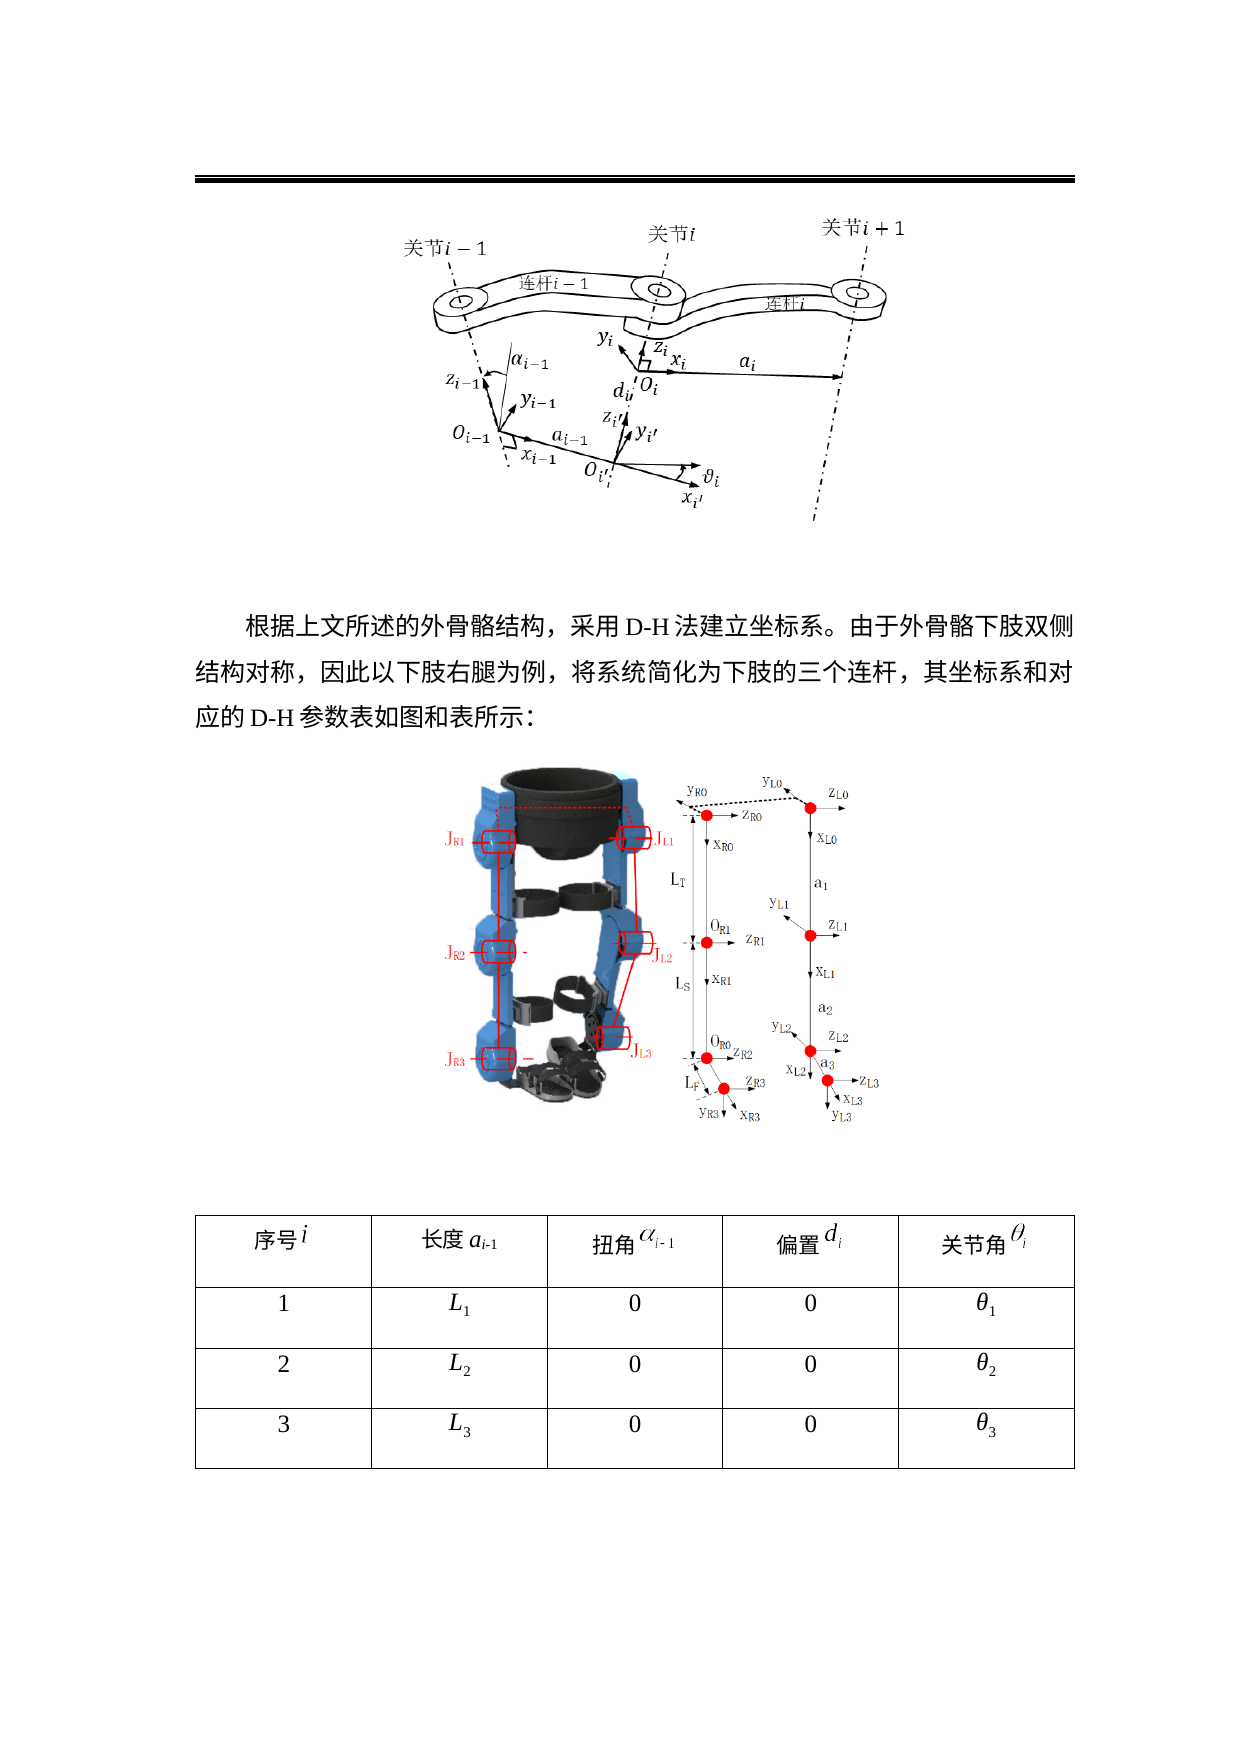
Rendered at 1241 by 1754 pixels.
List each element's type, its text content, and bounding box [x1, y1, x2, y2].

table_header 序号 [196, 1216, 371, 1287]
picture [435, 763, 885, 1130]
table_cell [899, 1288, 1074, 1348]
table_cell 0 [548, 1288, 722, 1348]
table_cell [372, 1409, 547, 1468]
table_header 关节角 [899, 1216, 1074, 1287]
table_cell 0 [548, 1349, 722, 1408]
table_cell 0 [723, 1409, 898, 1468]
text 根据上文所述的外骨骼结构，采用D-H法建立坐标系。由于外骨骼下肢双侧结构对称，因此以下肢右腿为例，将系统简化为下肢的三个连杆，其坐标系和对应的D-H参数表如图和表所示： [195, 607, 1075, 734]
table_cell 1 [196, 1288, 371, 1348]
table_cell 0 [548, 1409, 722, 1468]
table_header 偏置 [723, 1216, 898, 1287]
picture [390, 207, 930, 522]
table_cell 2 [196, 1349, 371, 1408]
table_cell [372, 1349, 547, 1408]
table_cell 3 [196, 1409, 371, 1468]
table_header 长度ai-1 [372, 1216, 547, 1287]
table_cell 0 [723, 1349, 898, 1408]
table_cell [899, 1409, 1074, 1468]
table_cell 0 [723, 1288, 898, 1348]
table_cell [899, 1349, 1074, 1408]
table_header 扭角 [548, 1216, 722, 1287]
table_cell [372, 1288, 547, 1348]
